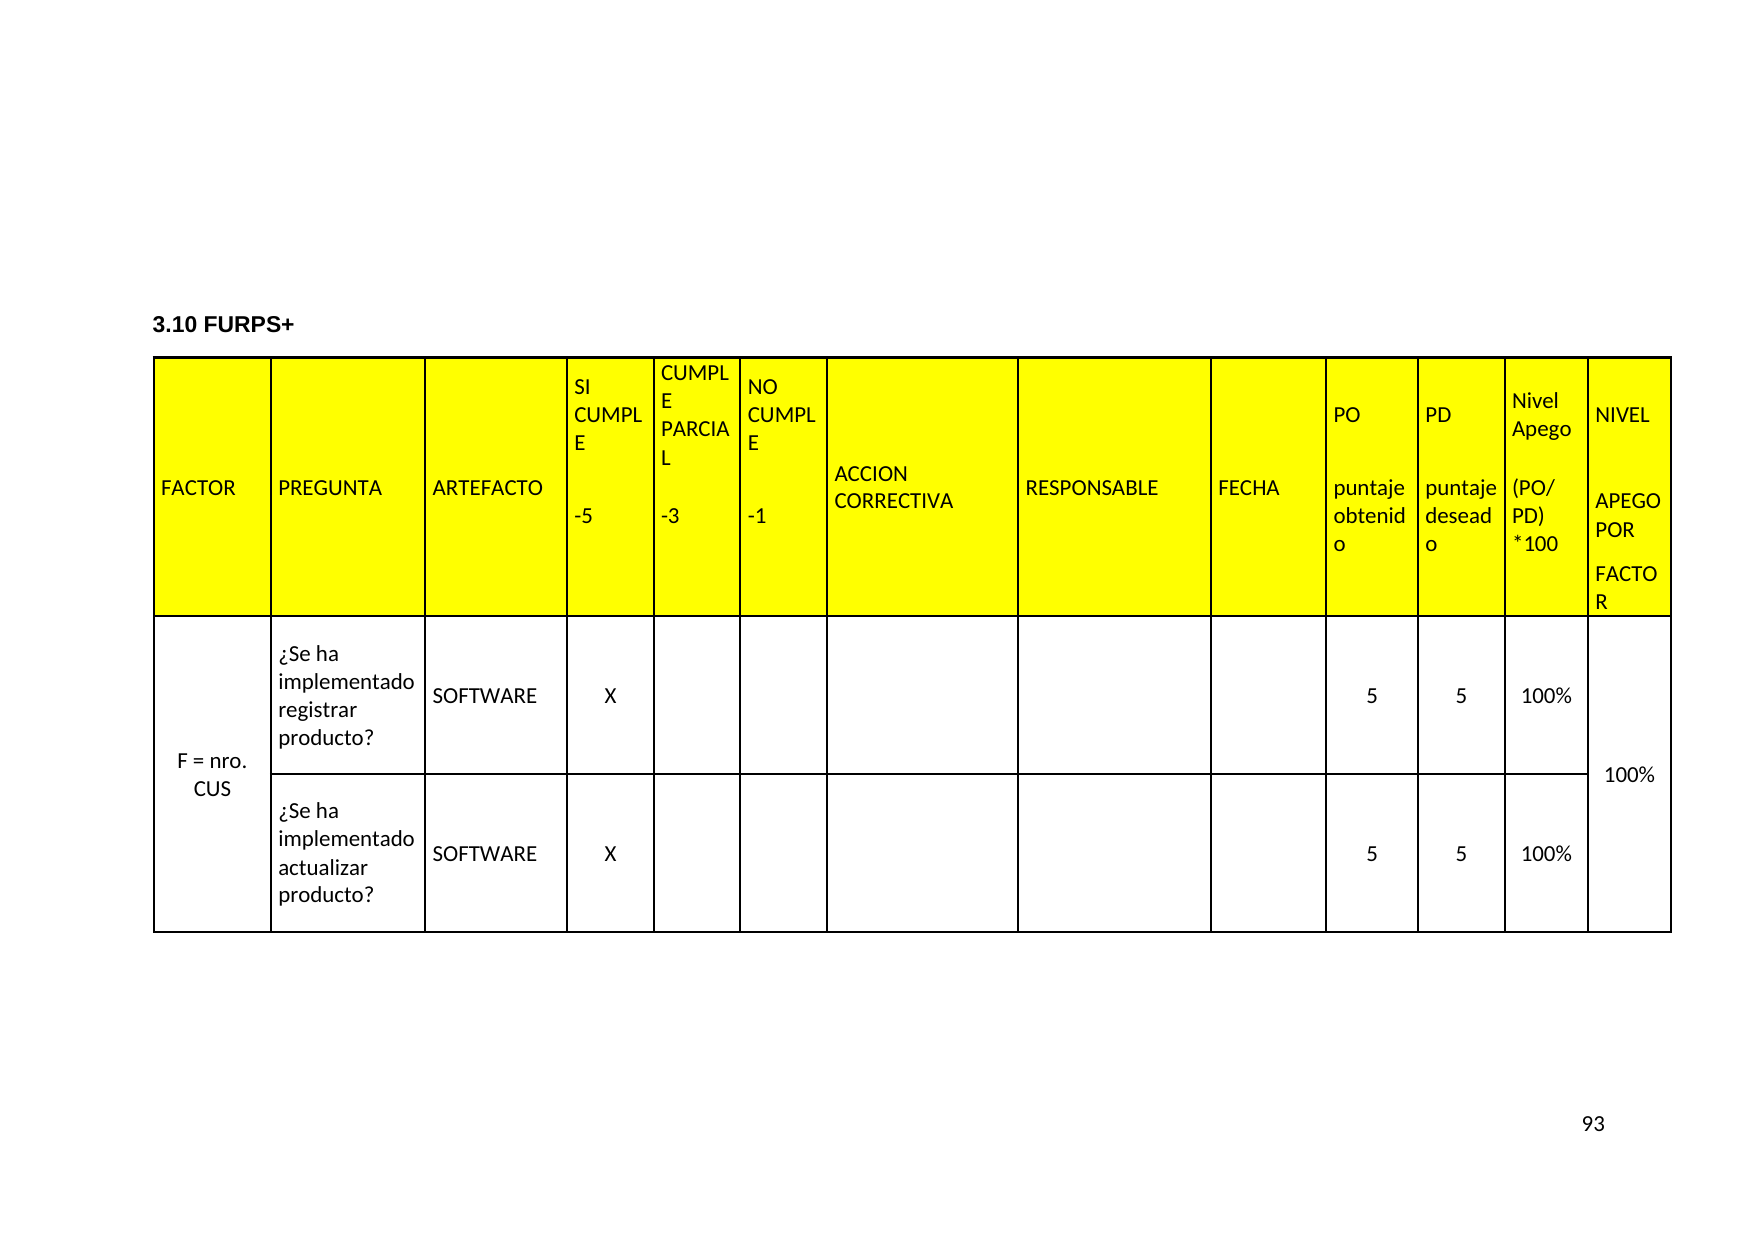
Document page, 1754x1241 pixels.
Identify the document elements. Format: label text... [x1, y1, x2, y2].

table_cell puntaje obtenido [1327, 471, 1417, 557]
table_header PREGUNTA [272, 359, 424, 615]
table_cell [1506, 557, 1587, 615]
table_cell -3 [655, 471, 739, 557]
table_cell FACTOR [1589, 557, 1670, 615]
table_cell X [568, 775, 653, 931]
table_cell [828, 617, 1017, 773]
table_cell F = nro. CUS [155, 617, 270, 931]
table_cell ¿Se ha implementado actualizar producto? [272, 775, 424, 931]
table_cell (PO/PD) *100 [1506, 471, 1587, 557]
table_header Nivel Apego [1506, 359, 1587, 471]
text 3.10 FURPS+ [152, 311, 1672, 338]
table_cell [655, 775, 739, 931]
table_header NO CUMPLE [741, 359, 826, 471]
table_header NIVEL [1589, 359, 1670, 471]
table_cell X [568, 617, 653, 773]
table_cell 5 [1327, 775, 1417, 931]
table_cell SOFTWARE [426, 617, 566, 773]
table_cell [655, 557, 739, 615]
table_cell [1419, 557, 1504, 615]
table_cell [655, 617, 739, 773]
table_cell puntaje deseado [1419, 471, 1504, 557]
table_header FACTOR [155, 359, 270, 615]
table_cell ¿Se ha implementado registrar producto? [272, 617, 424, 773]
table_header CUMPLE PARCIAL [655, 359, 739, 471]
table_header FECHA [1212, 359, 1325, 615]
table_header ACCION CORRECTIVA [828, 359, 1017, 615]
table_cell 100% [1506, 775, 1587, 931]
table_cell SOFTWARE [426, 775, 566, 931]
table_cell [568, 557, 653, 615]
table_cell [741, 775, 826, 931]
table_cell 5 [1419, 775, 1504, 931]
table_cell -1 [741, 471, 826, 557]
table_cell 5 [1419, 617, 1504, 773]
table_cell 5 [1327, 617, 1417, 773]
table_cell [1212, 775, 1325, 931]
table_cell APEGO POR [1589, 471, 1670, 557]
table_cell 100% [1589, 617, 1670, 931]
table_header ARTEFACTO [426, 359, 566, 615]
table_cell 100% [1506, 617, 1587, 773]
table_cell [1212, 617, 1325, 773]
table_cell [1327, 557, 1417, 615]
table_cell [741, 617, 826, 773]
table_header PD [1419, 359, 1504, 471]
table_header RESPONSABLE [1019, 359, 1210, 615]
table_cell [1019, 775, 1210, 931]
table_cell [828, 775, 1017, 931]
table_header PO [1327, 359, 1417, 471]
table_header SI CUMPLE [568, 359, 653, 471]
table_cell -5 [568, 471, 653, 557]
table_cell [741, 557, 826, 615]
table_cell [1019, 617, 1210, 773]
